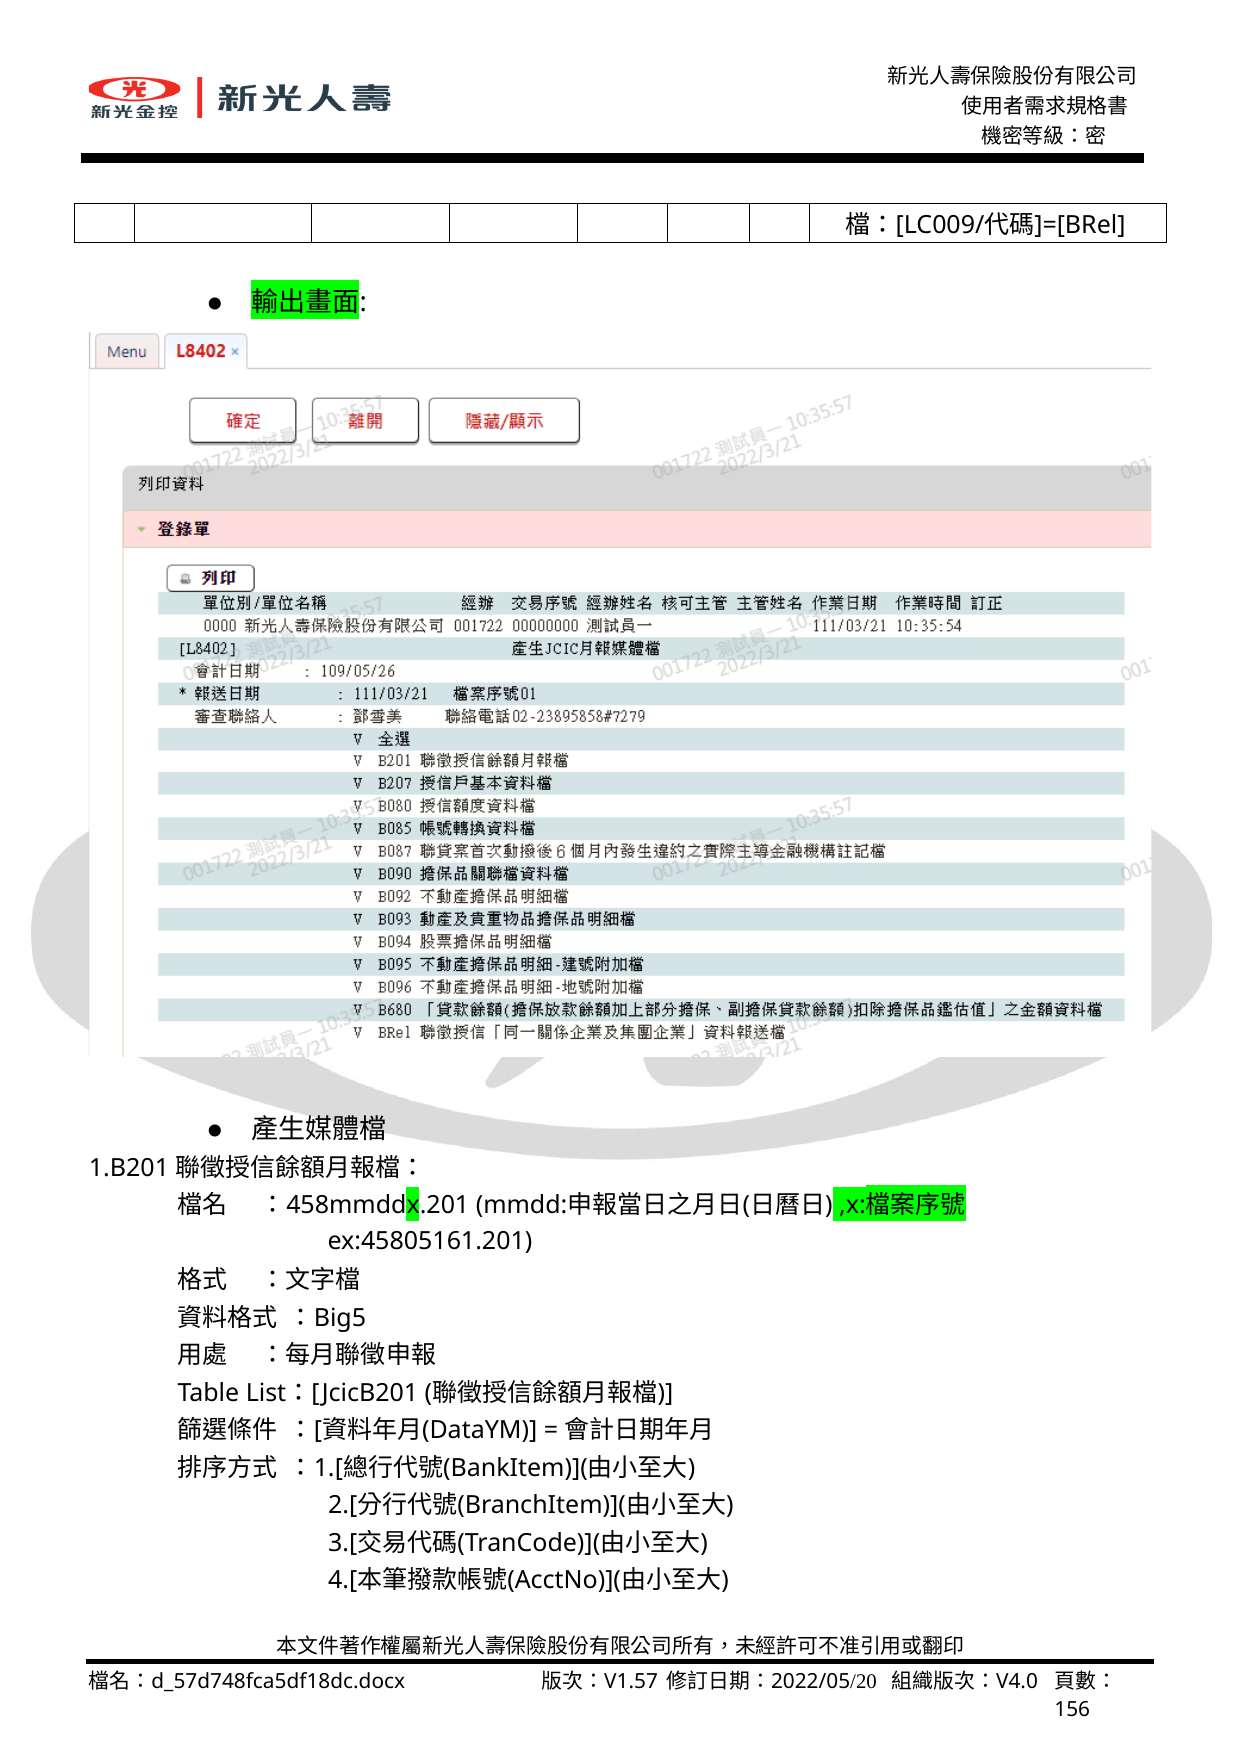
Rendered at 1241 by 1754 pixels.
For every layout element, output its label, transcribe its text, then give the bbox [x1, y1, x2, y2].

picture [88, 61, 414, 118]
list 用處 ：每月聯徵申報 [177, 1334, 1152, 1371]
text 1.B201 聯徵授信餘額月報檔： [89, 1146, 1152, 1184]
list 排序方式 ：1.[總行代號(BankItem)](由小至大) [177, 1446, 1152, 1484]
list Table List：[JcicB201 (聯徵授信餘額月報檔)] [177, 1371, 1152, 1409]
list 檔名 ：458mmddx.201 (mmdd:申報當日之月日(日曆日) ,x:檔案序號 [177, 1184, 1152, 1221]
picture [25, 332, 1215, 1166]
list ex:45805161.201) [177, 1221, 1152, 1259]
list 格式 ：文字檔 [177, 1259, 1152, 1296]
list 4.[本筆撥款帳號(AcctNo)](由小至大) [328, 1559, 1152, 1596]
list 資料格式 ：Big5 [177, 1296, 1152, 1334]
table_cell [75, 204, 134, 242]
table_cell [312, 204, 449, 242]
list 篩選條件 ：[資料年月(DataYM)] = 會計日期年月 [177, 1409, 1152, 1446]
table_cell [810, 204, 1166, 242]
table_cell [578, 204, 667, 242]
list 2.[分行代號(BranchItem)](由小至大) [328, 1484, 1152, 1521]
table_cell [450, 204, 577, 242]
list 輸出畫面: [359, 280, 1152, 319]
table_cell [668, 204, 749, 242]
list 輸出畫面: [207, 280, 251, 319]
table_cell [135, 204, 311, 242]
list 3.[交易代碼(TranCode)](由小至大) [328, 1521, 1152, 1559]
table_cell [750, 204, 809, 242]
list 產生媒體檔 [207, 1107, 1152, 1146]
